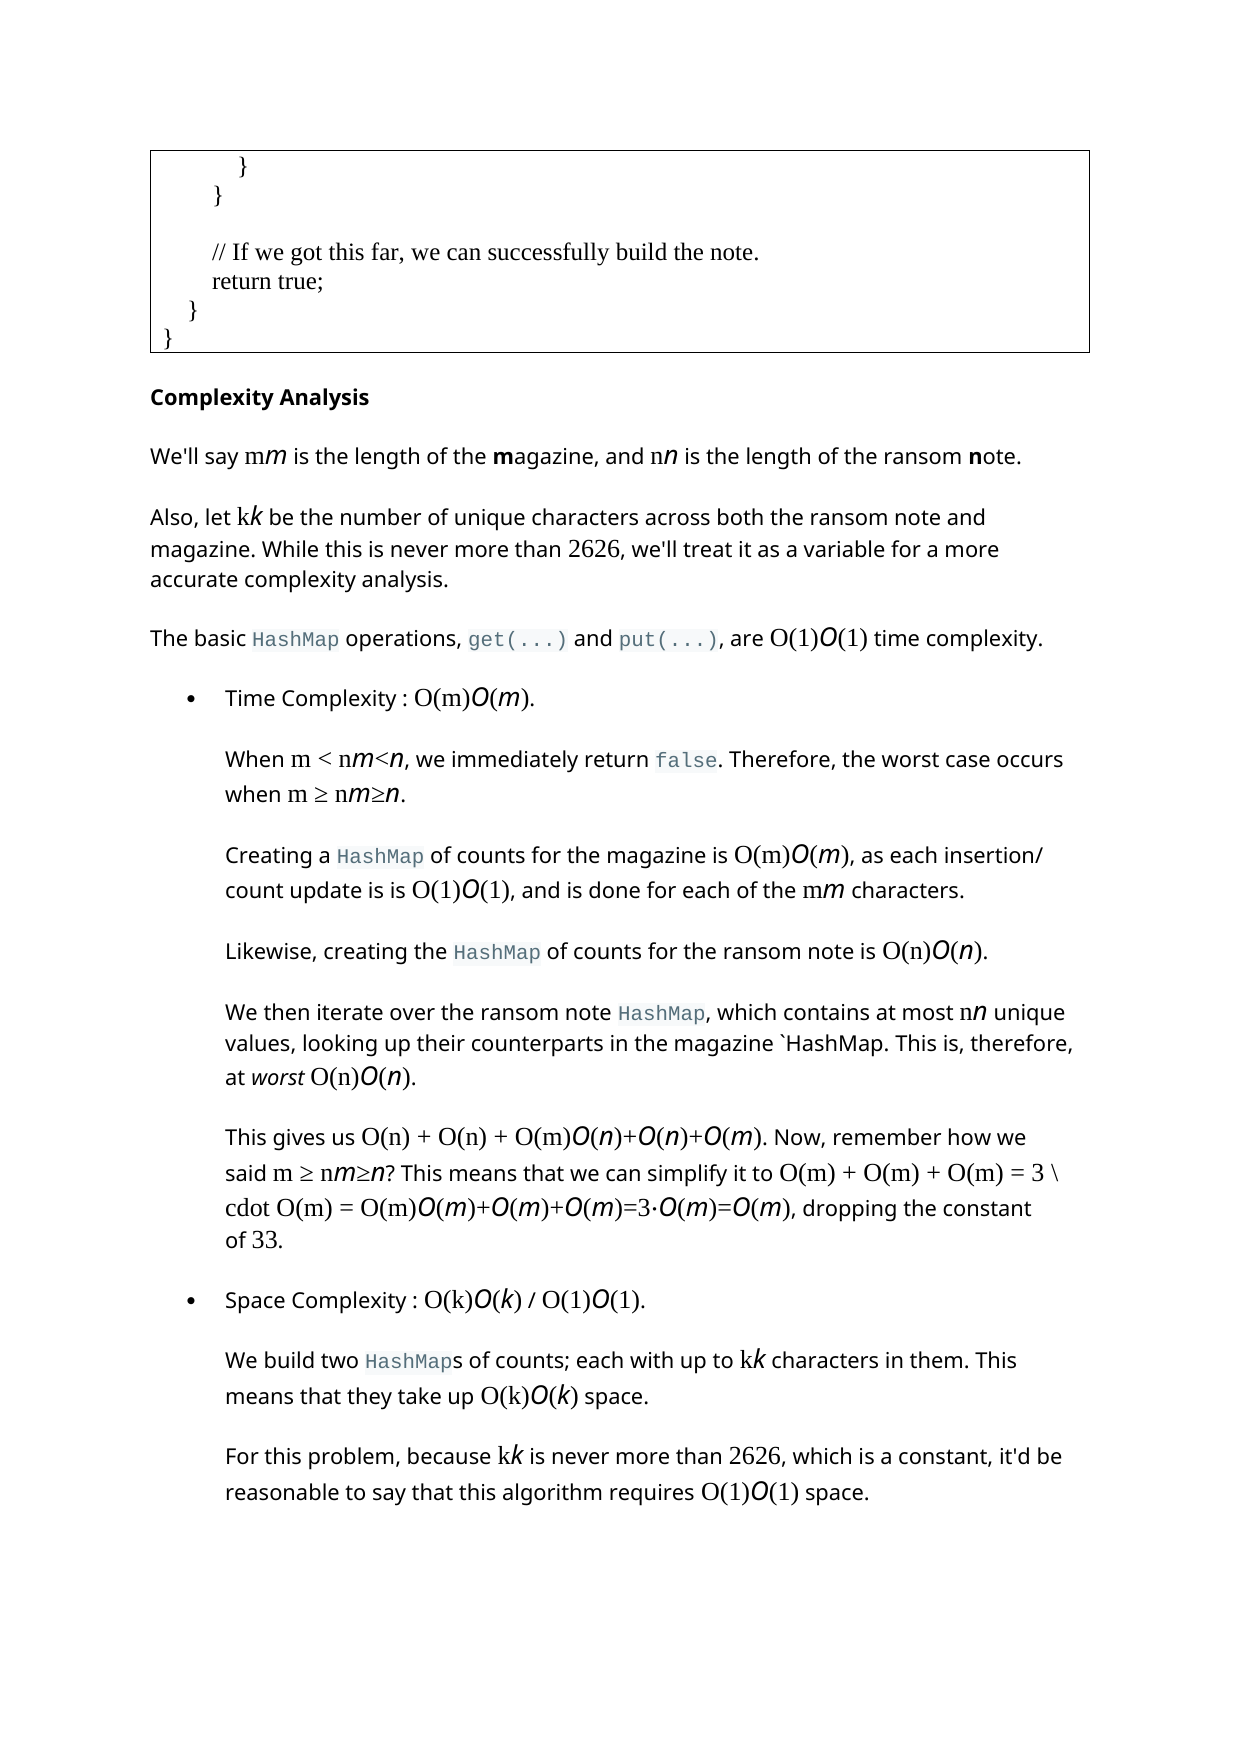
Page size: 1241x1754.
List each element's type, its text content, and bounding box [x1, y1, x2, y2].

text When m < nm<n, we immediately return false. Therefore, the worst case occurs when m ≥ nm≥n. [225, 739, 1090, 811]
text The basic HashMap operations, get(...) and put(...), are O(1)O(1) time complexity. [150, 618, 1090, 654]
text We build two HashMaps of counts; each with up to kk characters in them. This means that they take up O(k)O(k) space. [225, 1341, 1090, 1412]
text Also, let kk be the number of unique characters across both the ransom note and magazine. While this is never more than 2626, we'll treat it as a variable for a more accurate complexity analysis. [150, 497, 1090, 593]
text We'll say mm is the length of the magazine, and nn is the length of the ransom note. [150, 437, 1090, 472]
text Complexity Analysis [150, 382, 1090, 412]
text This gives us O(n) + O(n) + O(m)O(n)+O(n)+O(m). Now, remember how we said m ≥ nm≥n? This means that we can simplify it to O(m) + O(m) + O(m) = 3 \cdot O(m) = O(m)O(m)+O(m)+O(m)=3⋅O(m)=O(m), dropping the constant of 33. [225, 1118, 1090, 1255]
text Creating a HashMap of counts for the magazine is O(m)O(m), as each insertion/ count update is is O(1)O(1), and is done for each of the mm characters. [225, 836, 1090, 907]
list Time Complexity : O(m)O(m). [187, 679, 1090, 714]
text Likewise, creating the HashMap of counts for the ransom note is O(n)O(n). [225, 932, 1090, 967]
text We then iterate over the ransom note HashMap, which contains at most nn unique values, looking up their counterparts in the magazine `HashMap. This is, therefore, at worst O(n)O(n). [225, 992, 1090, 1093]
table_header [151, 151, 1089, 352]
list Space Complexity : O(k)O(k) / O(1)O(1). [187, 1280, 1090, 1316]
text For this problem, because kk is never more than 2626, which is a constant, it'd be reasonable to say that this algorithm requires O(1)O(1) space. [225, 1437, 1090, 1508]
